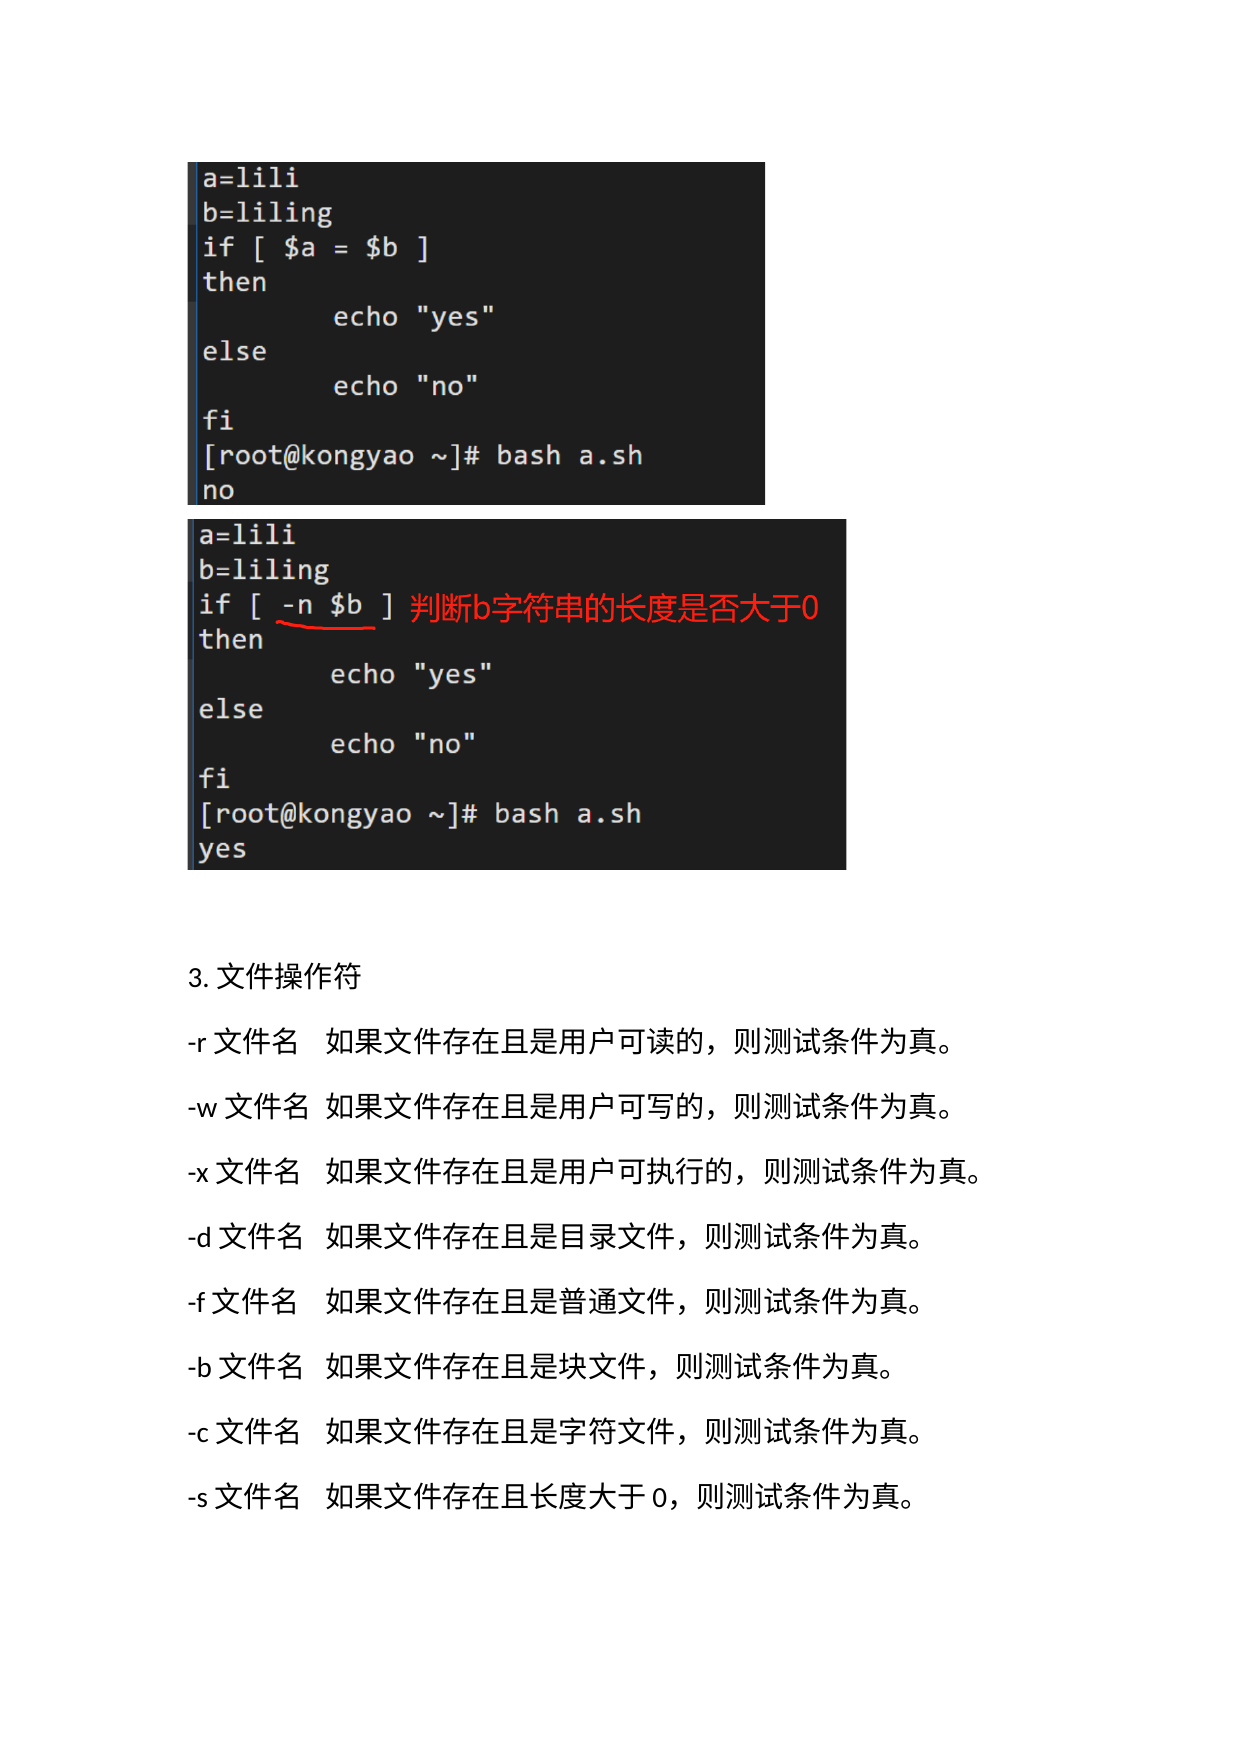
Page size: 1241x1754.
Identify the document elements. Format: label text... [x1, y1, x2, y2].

list -r 文件名 如果文件存在且是用户可读的，则测试条件为真。 [187, 1007, 1053, 1072]
list -x 文件名 如果文件存在且是用户可执行的，则测试条件为真。 [187, 1137, 1053, 1202]
list -c 文件名 如果文件存在且是字符文件，则测试条件为真。 [187, 1397, 1053, 1462]
list -b 文件名 如果文件存在且是块文件，则测试条件为真。 [187, 1332, 1053, 1397]
list 文件操作符 [187, 942, 1053, 1007]
list -d 文件名 如果文件存在且是目录文件，则测试条件为真。 [187, 1202, 1053, 1267]
list -s 文件名 如果文件存在且长度大于0，则测试条件为真。 [187, 1462, 1053, 1527]
picture [187, 519, 847, 870]
list -w 文件名 如果文件存在且是用户可写的，则测试条件为真。 [187, 1072, 1053, 1137]
list -f 文件名 如果文件存在且是普通文件，则测试条件为真。 [187, 1267, 1053, 1332]
picture [187, 162, 766, 505]
